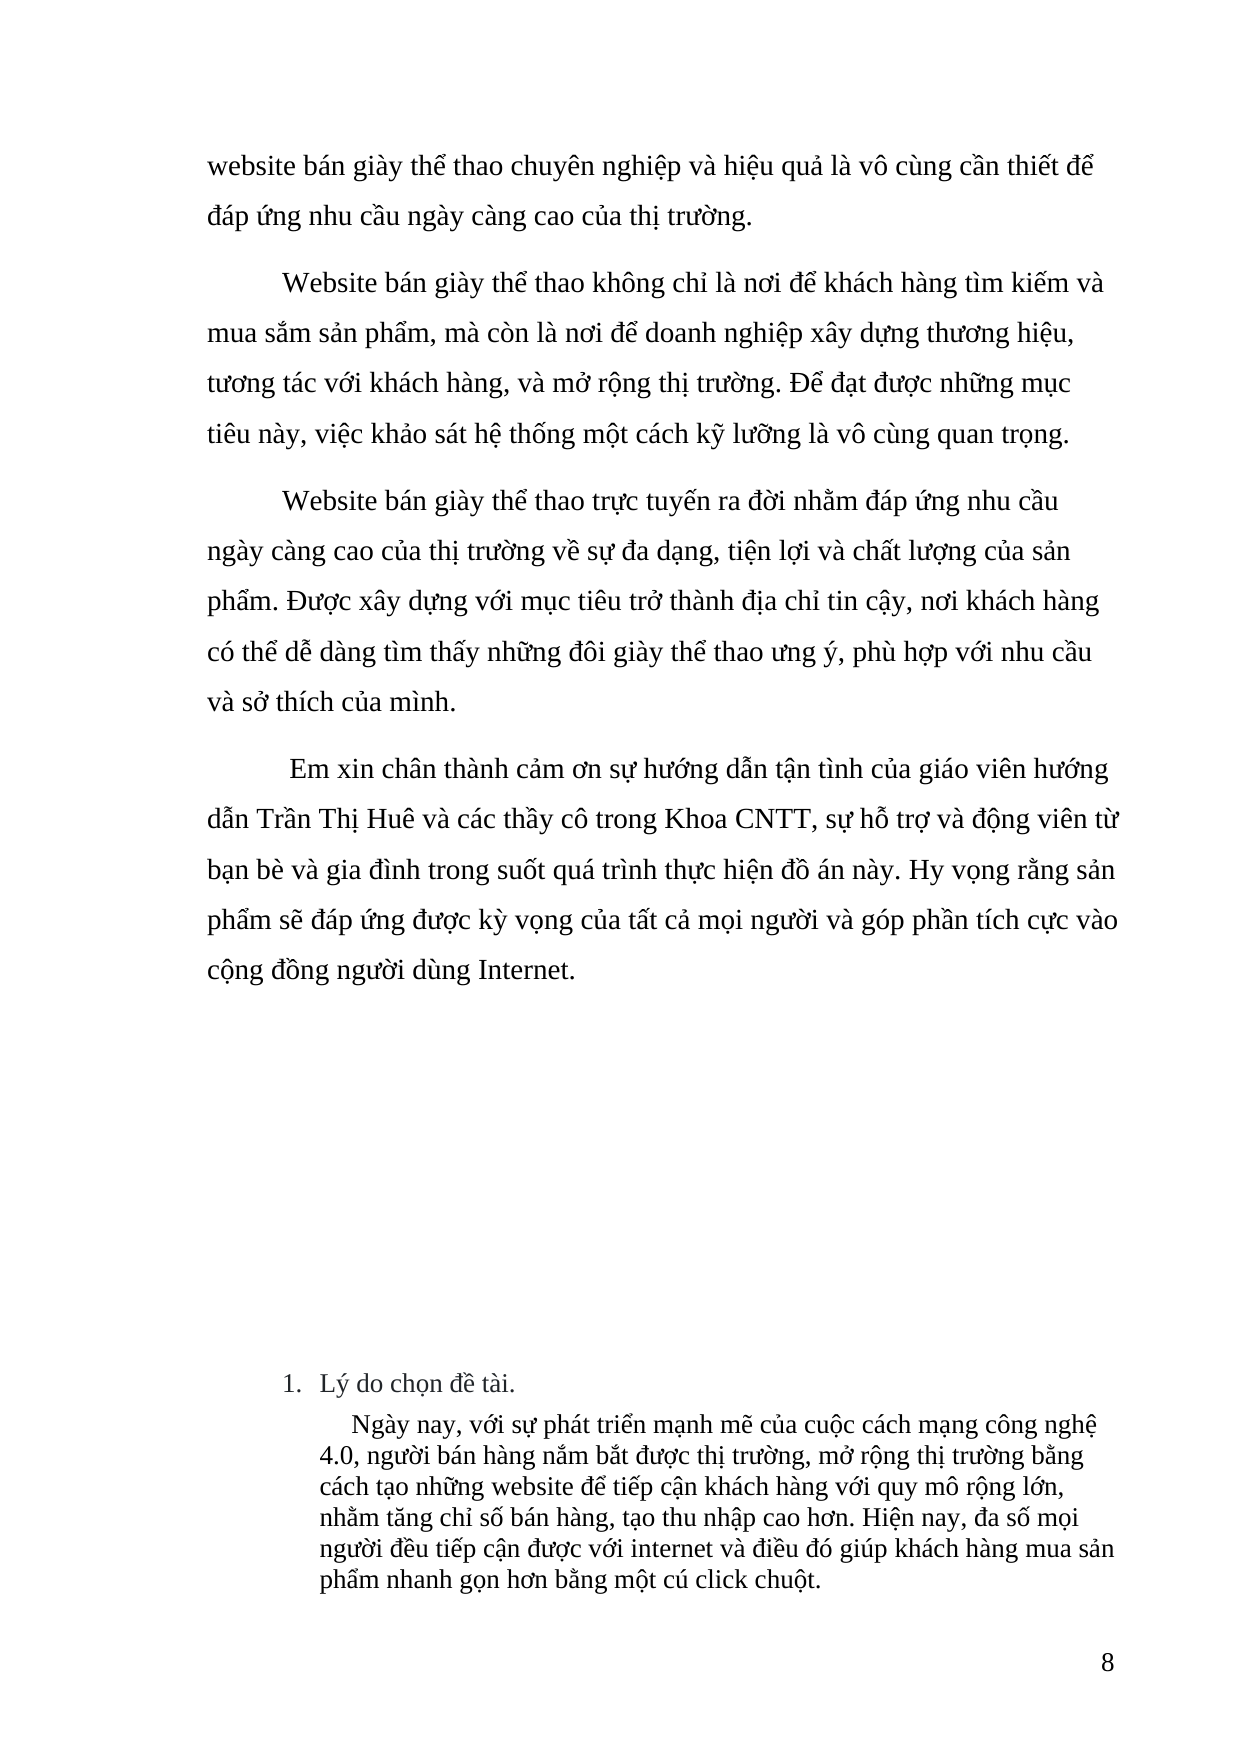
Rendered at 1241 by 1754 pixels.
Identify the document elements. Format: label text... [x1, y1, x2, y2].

text Website bán giày thể thao không chỉ là nơi để khách hàng tìm kiếm và mua sắm sản phẩm, mà còn là nơi để doanh nghiệp xây dựng thương hiệu, tương tác với khách hàng, và mở rộng thị trường. Để đạt được những mục tiêu này, việc khảo sát hệ thống một cách kỹ lưỡng là vô cùng quan trọng. [207, 265, 1122, 449]
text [207, 148, 1122, 232]
list Lý do chọn đề tài. [282, 1367, 1122, 1398]
list  Ngày nay, với sự phát triển mạnh mẽ của cuộc cách mạng công nghệ 4.0, người bán hàng nắm bắt được thị trường, mở rộng thị trường bằng cách tạo những website để tiếp cận khách hàng với quy mô rộng lớn, nhằm tăng chỉ số bán hàng, tạo thu nhập cao hơn. Hiện nay, đa số mọi người đều tiếp cận được với internet và điều đó giúp khách hàng mua sản phẩm nhanh gọn hơn bằng một cú click chuột. [319, 1408, 1122, 1594]
text Em xin chân thành cảm ơn sự hướng dẫn tận tình của giáo viên hướng dẫn Trần Thị Huê và các thầy cô trong Khoa CNTT, sự hỗ trợ và động viên từ bạn bè và gia đình trong suốt quá trình thực hiện đồ án này. Hy vọng rằng sản phẩm sẽ đáp ứng được kỳ vọng của tất cả mọi người và góp phần tích cực vào cộng đồng người dùng Internet. [207, 751, 1122, 986]
text Website bán giày thể thao trực tuyến ra đời nhằm đáp ứng nhu cầu ngày càng cao của thị trường về sự đa dạng, tiện lợi và chất lượng của sản phẩm. Được xây dựng với mục tiêu trở thành địa chỉ tin cậy, nơi khách hàng có thể dễ dàng tìm thấy những đôi giày thể thao ưng ý, phù hợp với nhu cầu và sở thích của mình. [207, 483, 1122, 718]
